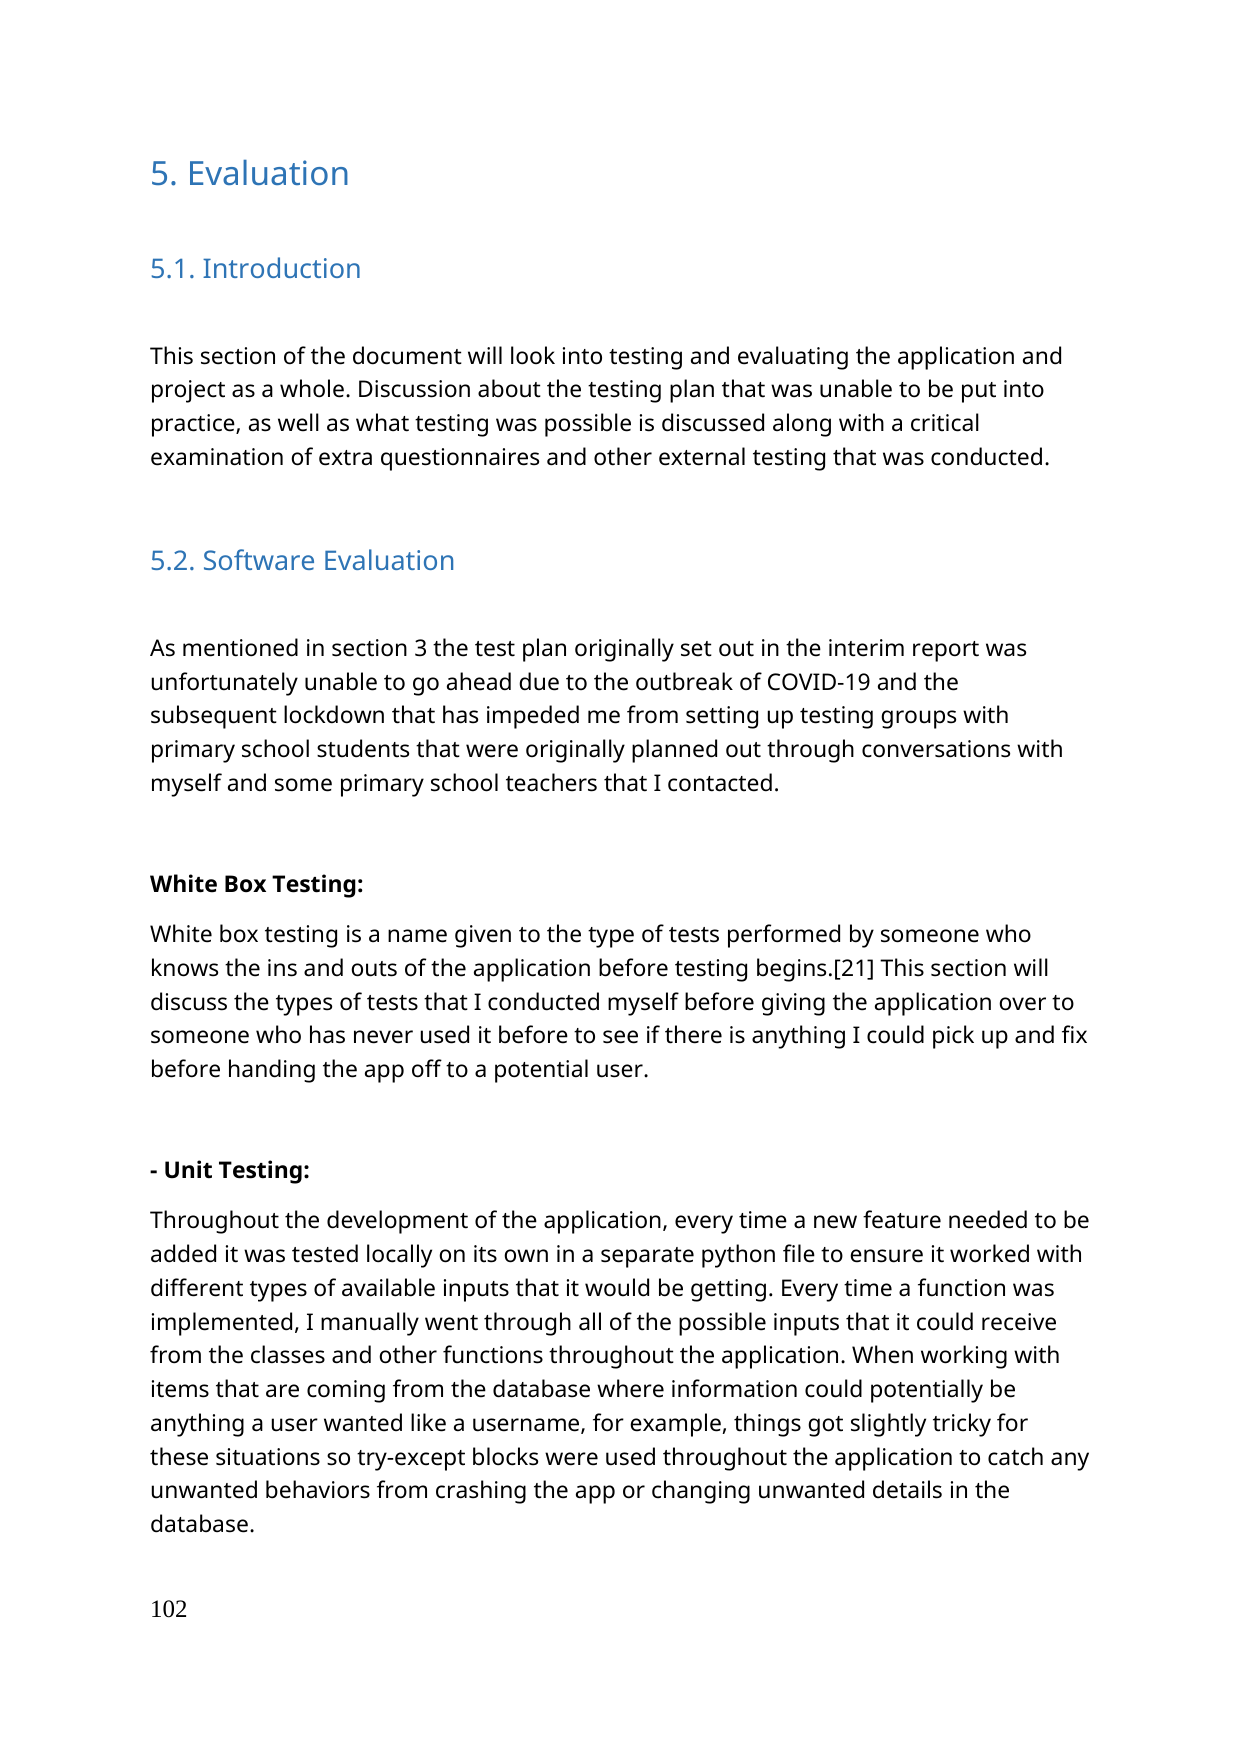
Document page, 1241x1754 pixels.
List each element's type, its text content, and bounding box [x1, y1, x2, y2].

subtitle 5.1. Introduction [150, 249, 1090, 286]
text As mentioned in section 3 the test plan originally set out in the interim report was unfortunately unable to go ahead due to the outbreak of COVID-19 and the subsequent lockdown that has impeded me from setting up testing groups with primary school students that were originally planned out through conversations with myself and some primary school teachers that I contacted. [150, 632, 1090, 798]
text White Box Testing: [150, 868, 1090, 899]
subtitle 5.2. Software Evaluation [150, 542, 1090, 578]
text White box testing is a name given to the type of tests performed by someone who knows the ins and outs of the application before testing begins.[21] This section will discuss the types of tests that I conducted myself before giving the application over to someone who has never used it before to see if there is anything I could pick up and fix before handing the app off to a potential user. [150, 918, 1090, 1084]
subtitle 5. Evaluation [150, 150, 1090, 195]
text This section of the document will look into testing and evaluating the application and project as a whole. Discussion about the testing plan that was unable to be put into practice, as well as what testing was possible is discussed along with a critical examination of extra questionnaires and other external testing that was conducted. [150, 339, 1090, 472]
text - Unit Testing: [150, 1154, 1090, 1185]
text Throughout the development of the application, every time a new feature needed to be added it was tested locally on its own in a separate python file to ensure it worked with different types of available inputs that it would be getting. Every time a function was implemented, I manually went through all of the possible inputs that it could receive from the classes and other functions throughout the application. When working with items that are coming from the database where information could potentially be anything a user wanted like a username, for example, things got slightly tricky for these situations so try-except blocks were used throughout the application to catch any unwanted behaviors from crashing the app or changing unwanted details in the database. [150, 1204, 1090, 1539]
